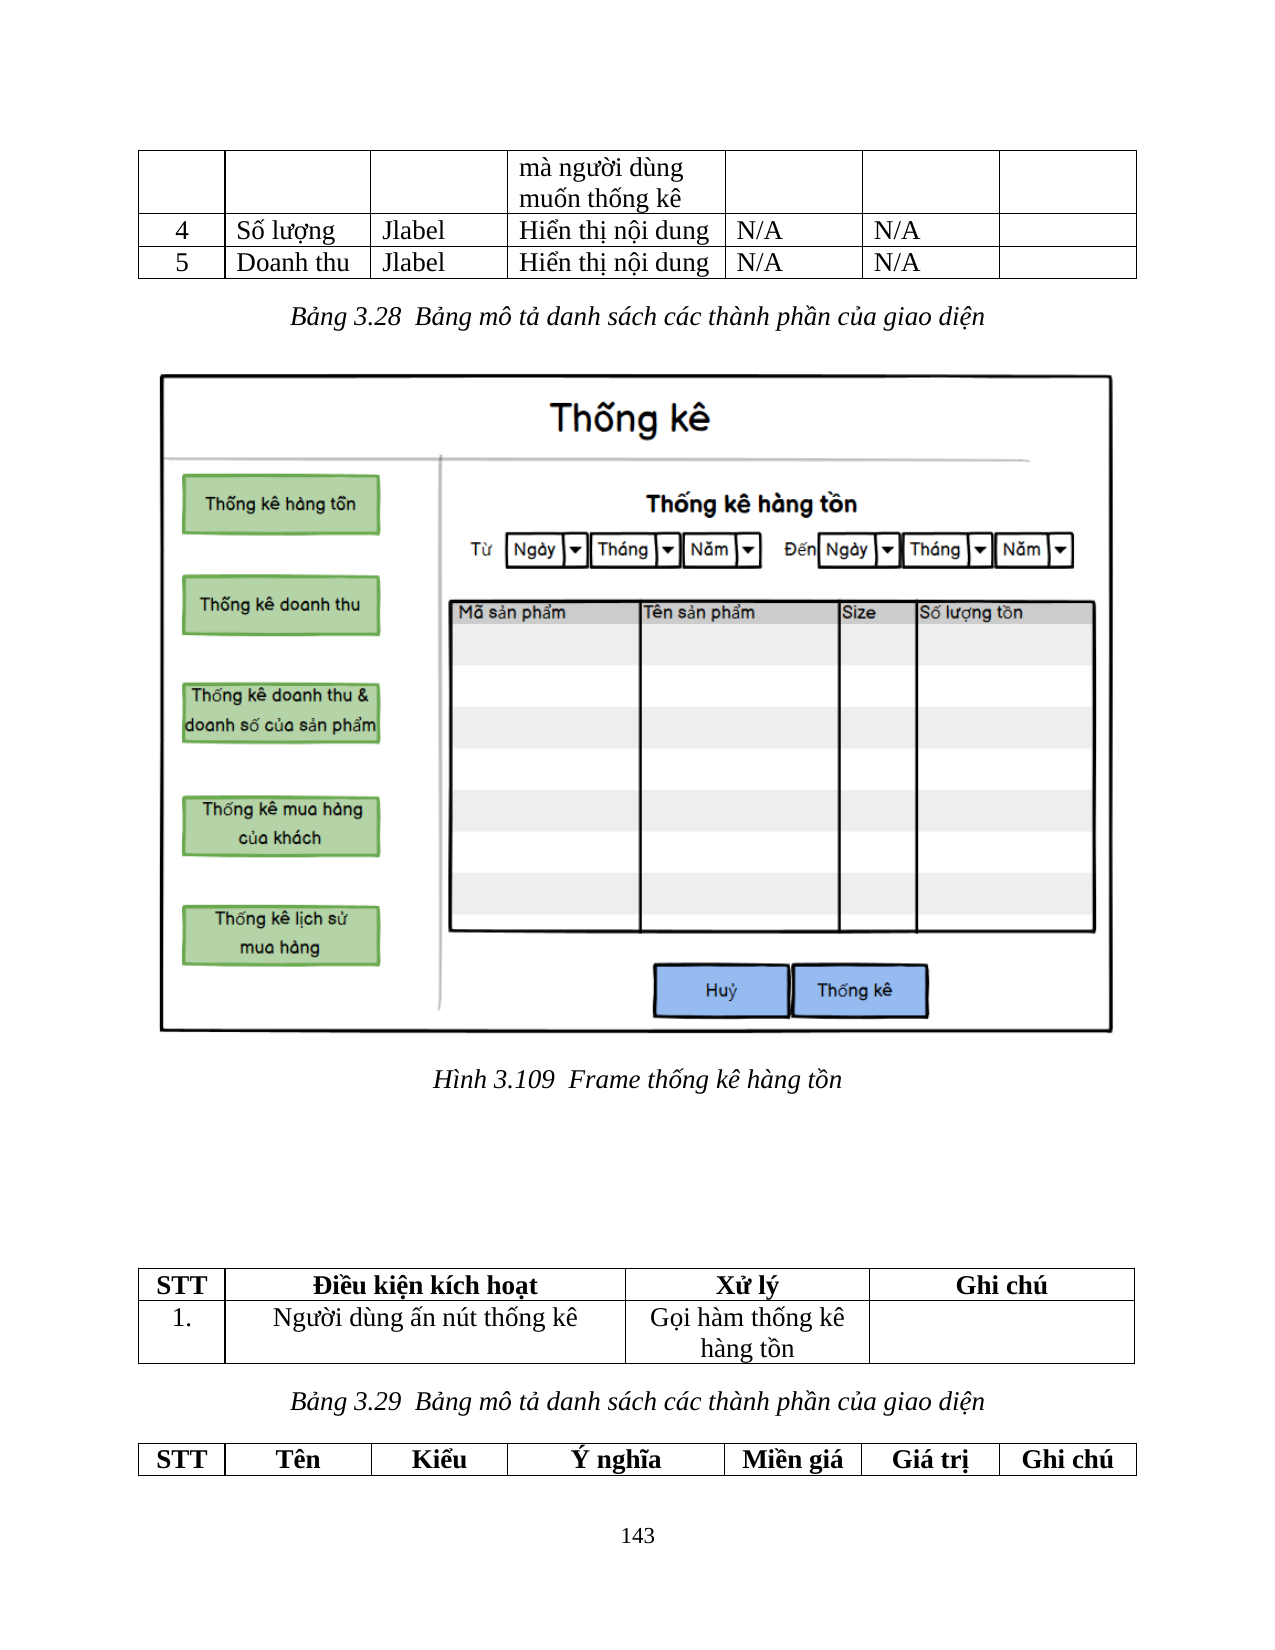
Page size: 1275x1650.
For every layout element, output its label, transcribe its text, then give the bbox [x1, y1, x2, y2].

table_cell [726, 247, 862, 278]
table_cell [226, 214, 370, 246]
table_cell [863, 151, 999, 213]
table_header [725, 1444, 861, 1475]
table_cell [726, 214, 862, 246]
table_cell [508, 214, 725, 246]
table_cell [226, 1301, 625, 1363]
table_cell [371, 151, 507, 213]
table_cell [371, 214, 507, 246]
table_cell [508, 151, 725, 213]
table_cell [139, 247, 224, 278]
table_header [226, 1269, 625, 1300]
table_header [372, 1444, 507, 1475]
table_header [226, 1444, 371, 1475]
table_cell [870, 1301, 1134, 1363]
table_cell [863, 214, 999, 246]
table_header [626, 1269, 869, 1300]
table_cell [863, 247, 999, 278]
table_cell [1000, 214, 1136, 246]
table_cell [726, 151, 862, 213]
subtitle Hình 3.109 Frame thống kê hàng tồn [150, 1063, 1125, 1094]
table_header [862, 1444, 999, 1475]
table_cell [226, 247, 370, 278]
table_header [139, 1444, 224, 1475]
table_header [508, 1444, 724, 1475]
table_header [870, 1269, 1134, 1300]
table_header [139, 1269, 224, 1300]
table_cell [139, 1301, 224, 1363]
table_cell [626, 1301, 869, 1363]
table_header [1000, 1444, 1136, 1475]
picture [150, 361, 1125, 1042]
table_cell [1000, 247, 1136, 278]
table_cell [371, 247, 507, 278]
subtitle Bảng 3.28 Bảng mô tả danh sách các thành phần của giao diện [150, 299, 1125, 331]
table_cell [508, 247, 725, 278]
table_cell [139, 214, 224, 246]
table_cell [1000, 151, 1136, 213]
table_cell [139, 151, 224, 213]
subtitle Bảng 3.29 Bảng mô tả danh sách các thành phần của giao diện [150, 1385, 1125, 1416]
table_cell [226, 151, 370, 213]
